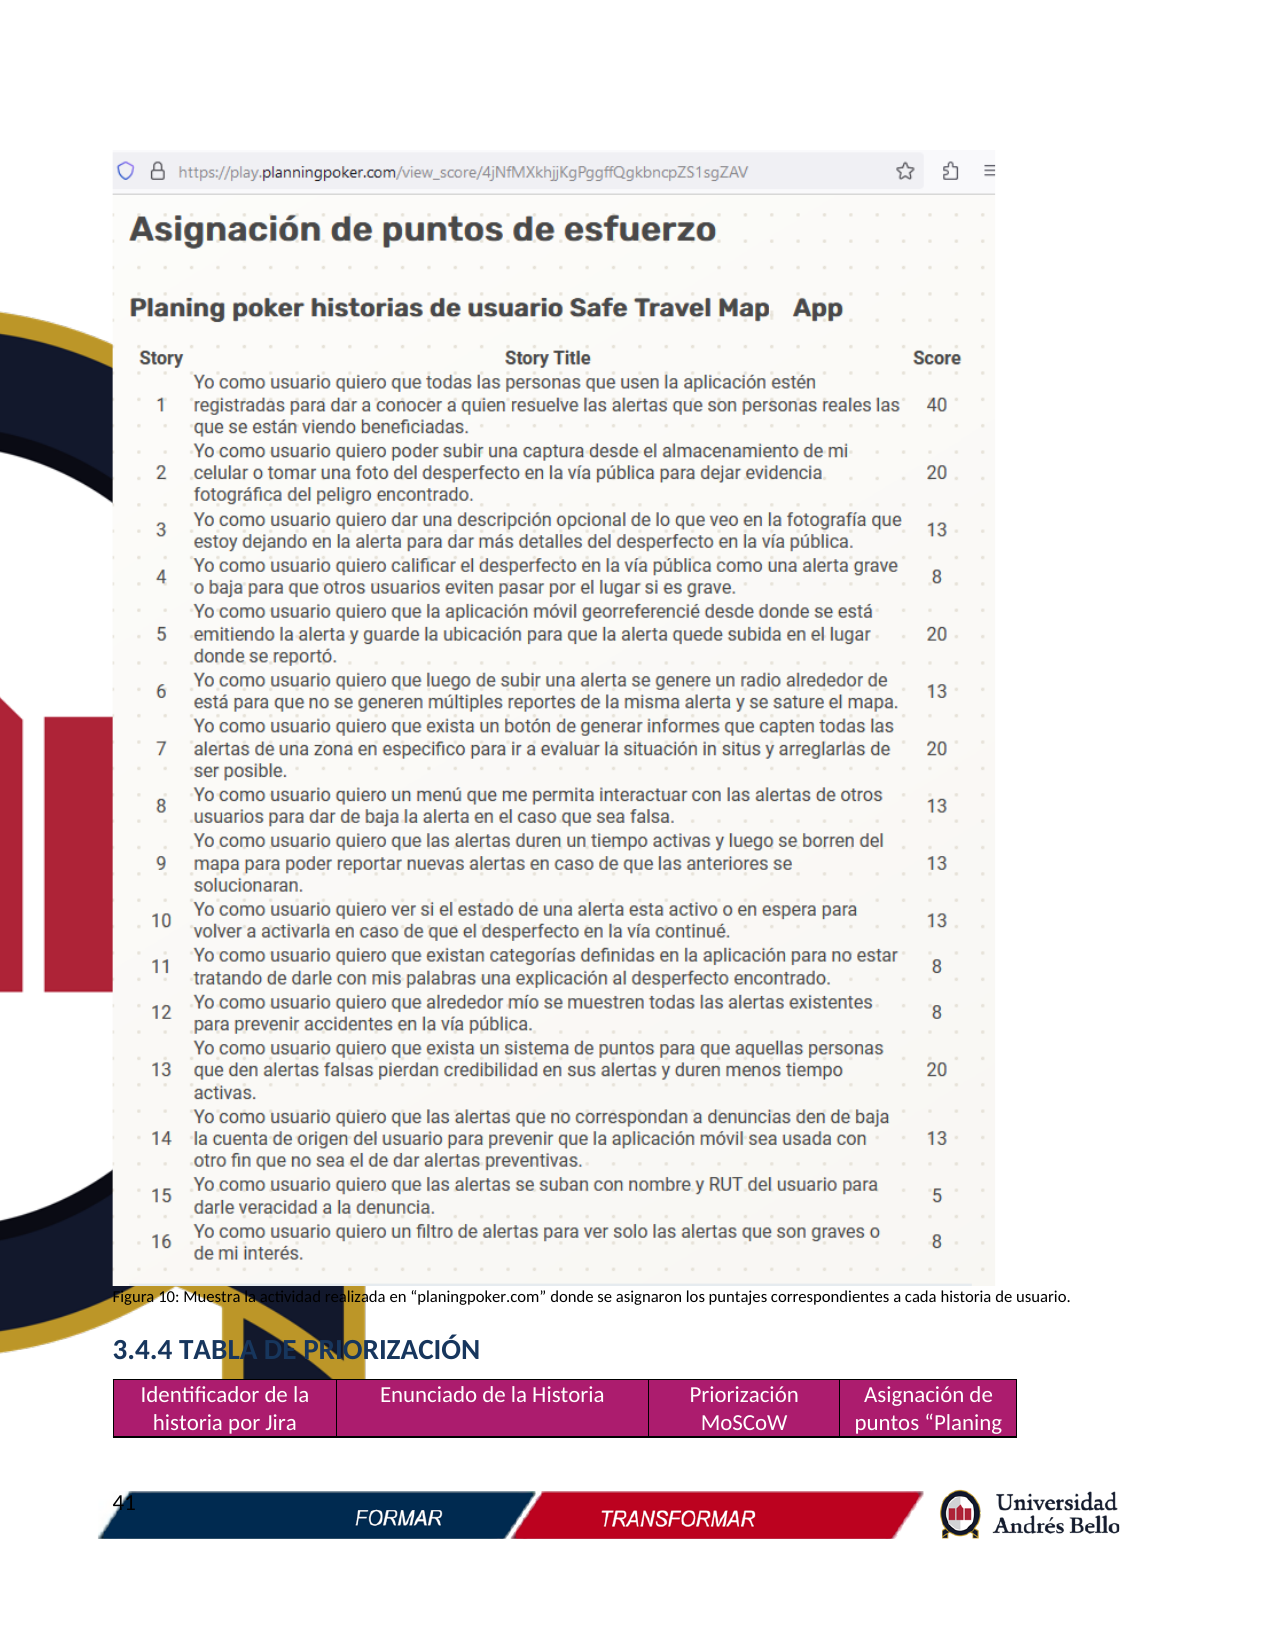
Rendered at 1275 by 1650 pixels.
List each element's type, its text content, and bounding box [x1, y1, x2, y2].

picture [97, 1489, 1120, 1539]
table_header Priorización MoSCoW [649, 1380, 839, 1436]
table_header Enunciado de la Historia [337, 1380, 648, 1436]
picture [0, 150, 996, 1423]
table_header Identificador de la historia por Jira [114, 1380, 336, 1436]
subtitle 3.4.4 TABLA DE PRIORIZACIÓN [112, 1331, 1162, 1367]
table_header Asignación de puntos “Planing Poker” [840, 1380, 1016, 1436]
text Figura 10: Muestra la actividad realizada en “planingpoker.com” donde se asignaron los puntajes correspondientes a cada historia de usuario. [112, 1286, 1162, 1306]
